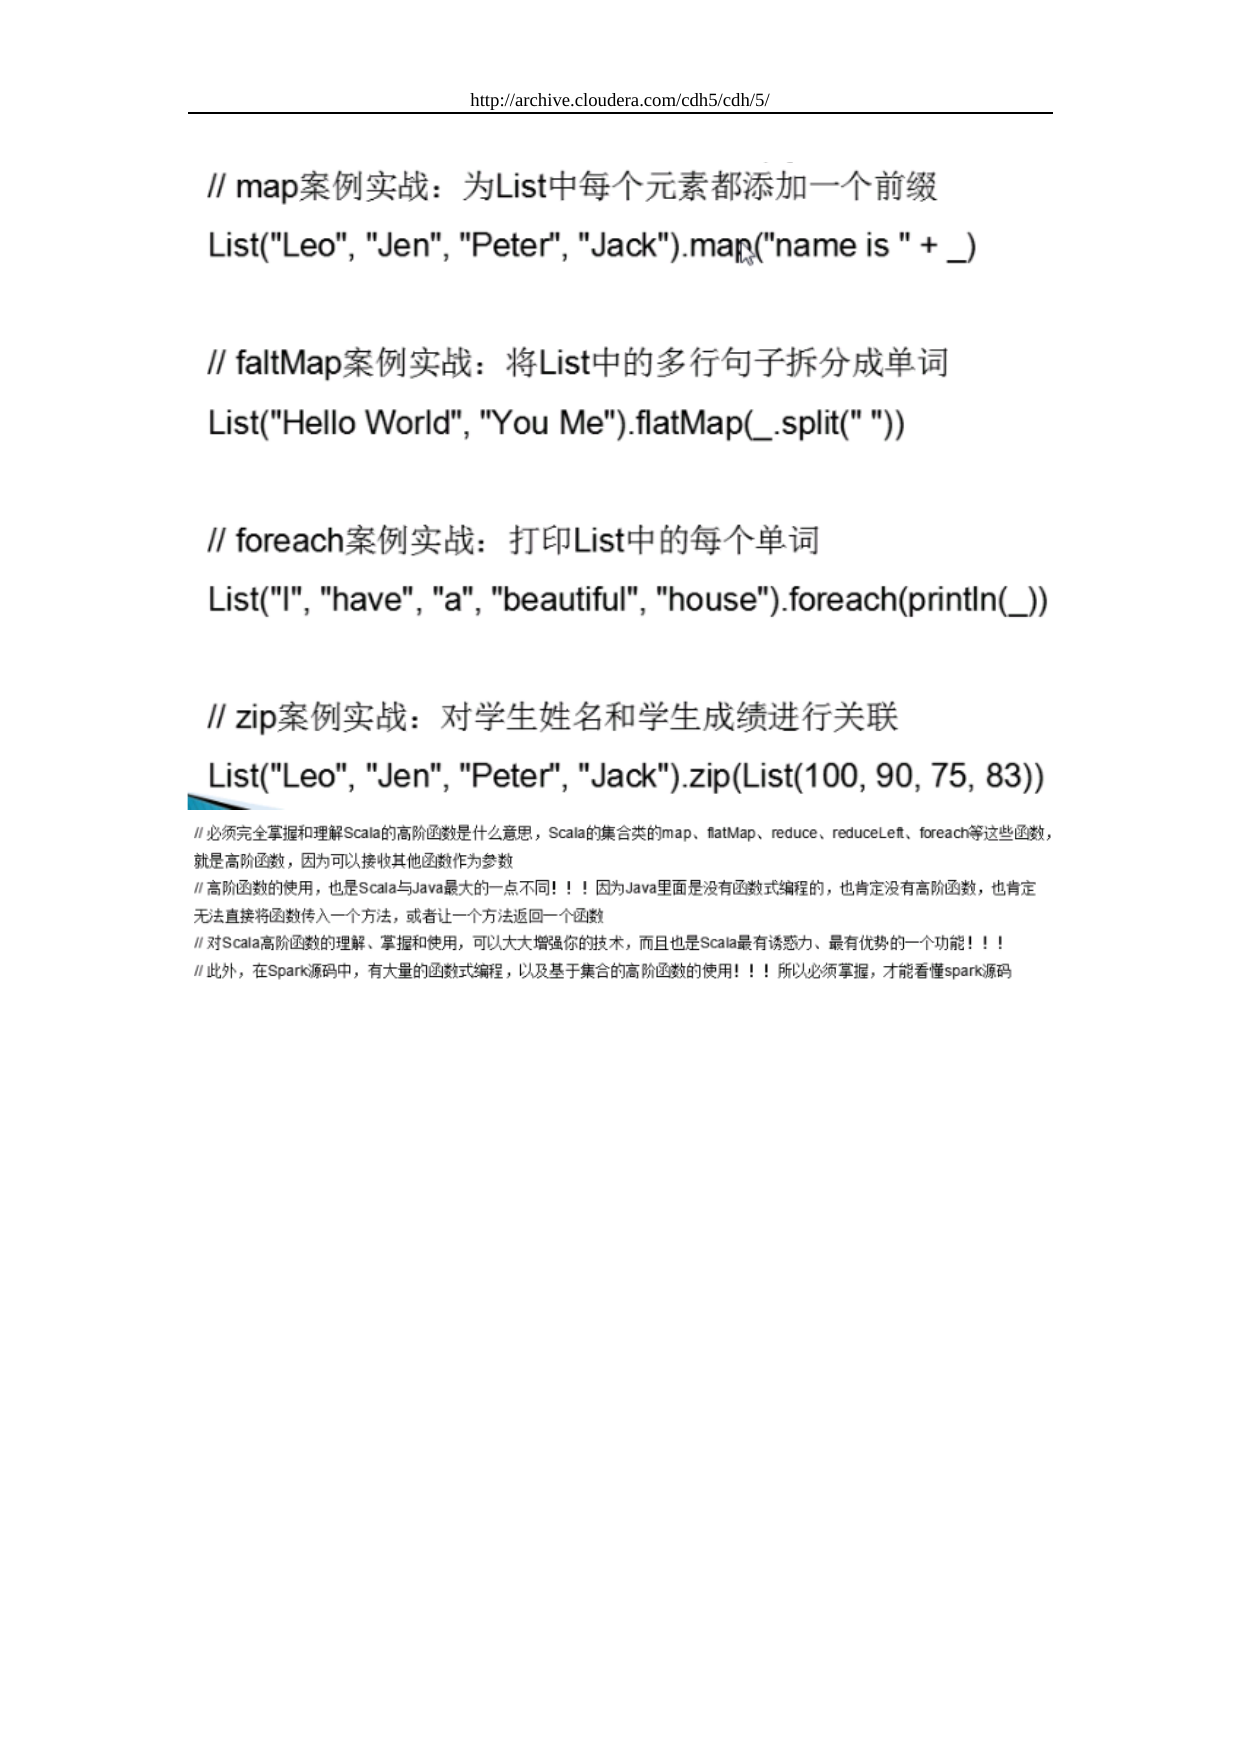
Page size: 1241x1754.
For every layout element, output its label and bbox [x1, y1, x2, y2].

picture [187, 162, 1053, 810]
picture [187, 817, 1053, 997]
